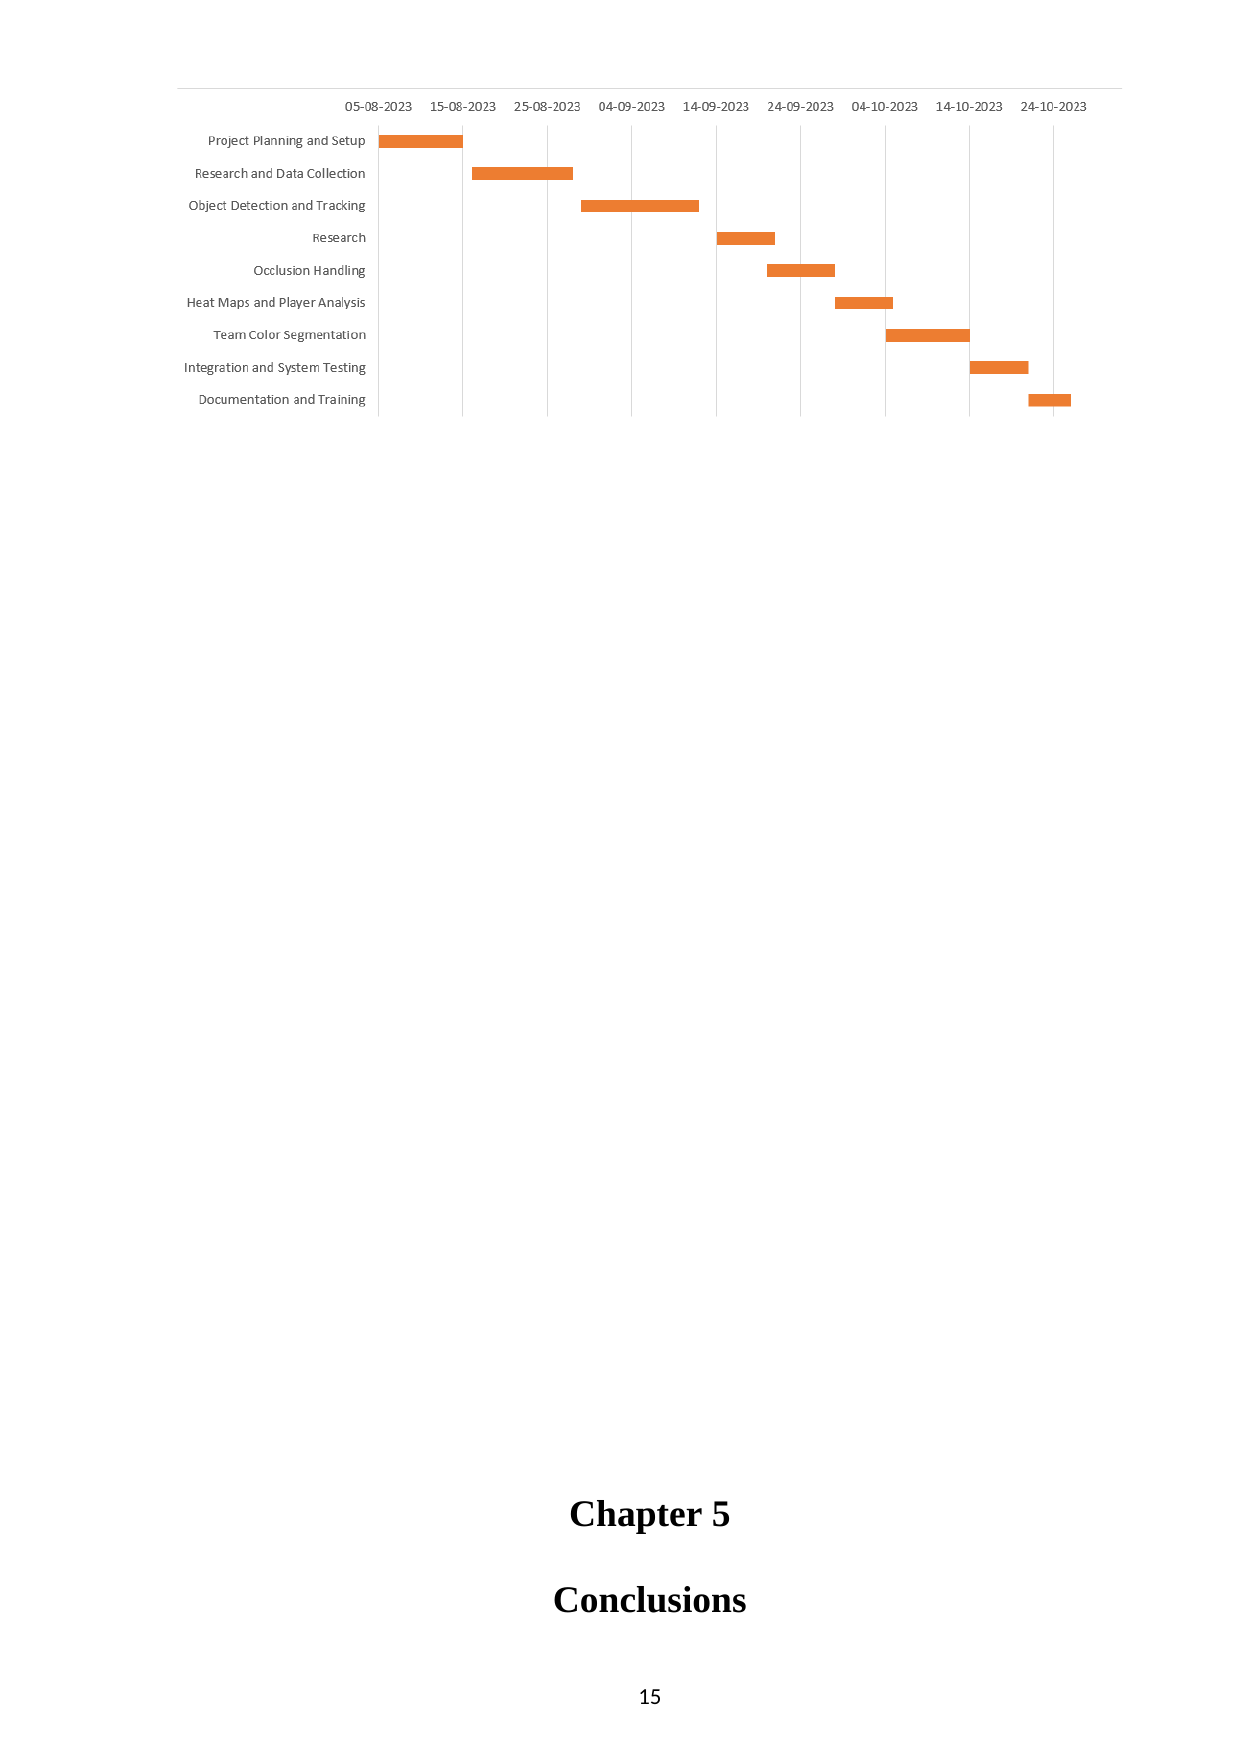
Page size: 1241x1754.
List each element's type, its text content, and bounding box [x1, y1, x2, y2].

text Chapter 5 [177, 1492, 1122, 1535]
picture [177, 88, 1123, 431]
text Conclusions [177, 1577, 1122, 1620]
